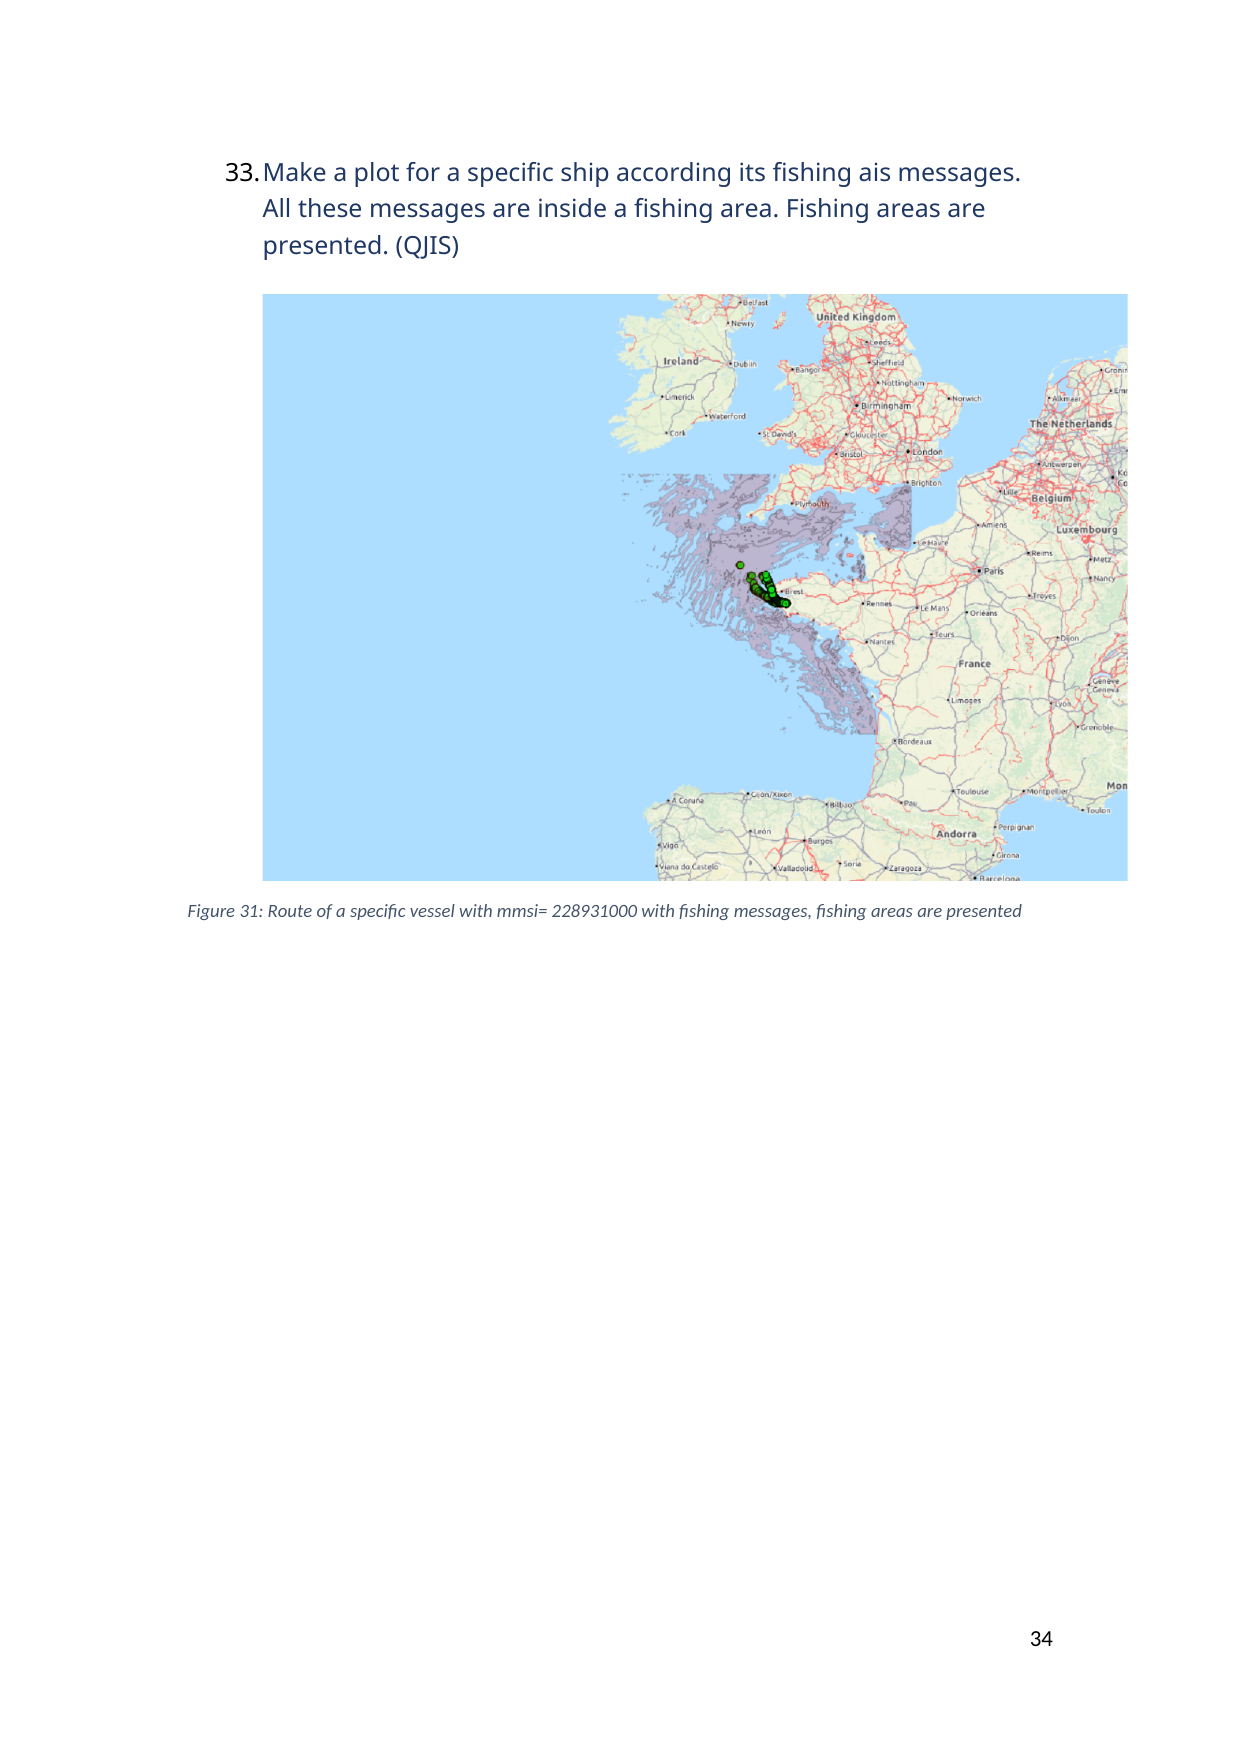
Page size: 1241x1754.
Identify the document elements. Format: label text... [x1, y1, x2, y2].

text Figure 31: Route of a specific vessel with mmsi= 228931000 with fishing messages, fishing areas are presented [187, 899, 1053, 922]
picture [262, 294, 1128, 881]
subtitle Make a plot for a specific ship according its fishing ais messages. All these messages are inside a fishing area. Fishing areas are presented. (QJIS) [225, 154, 1053, 262]
